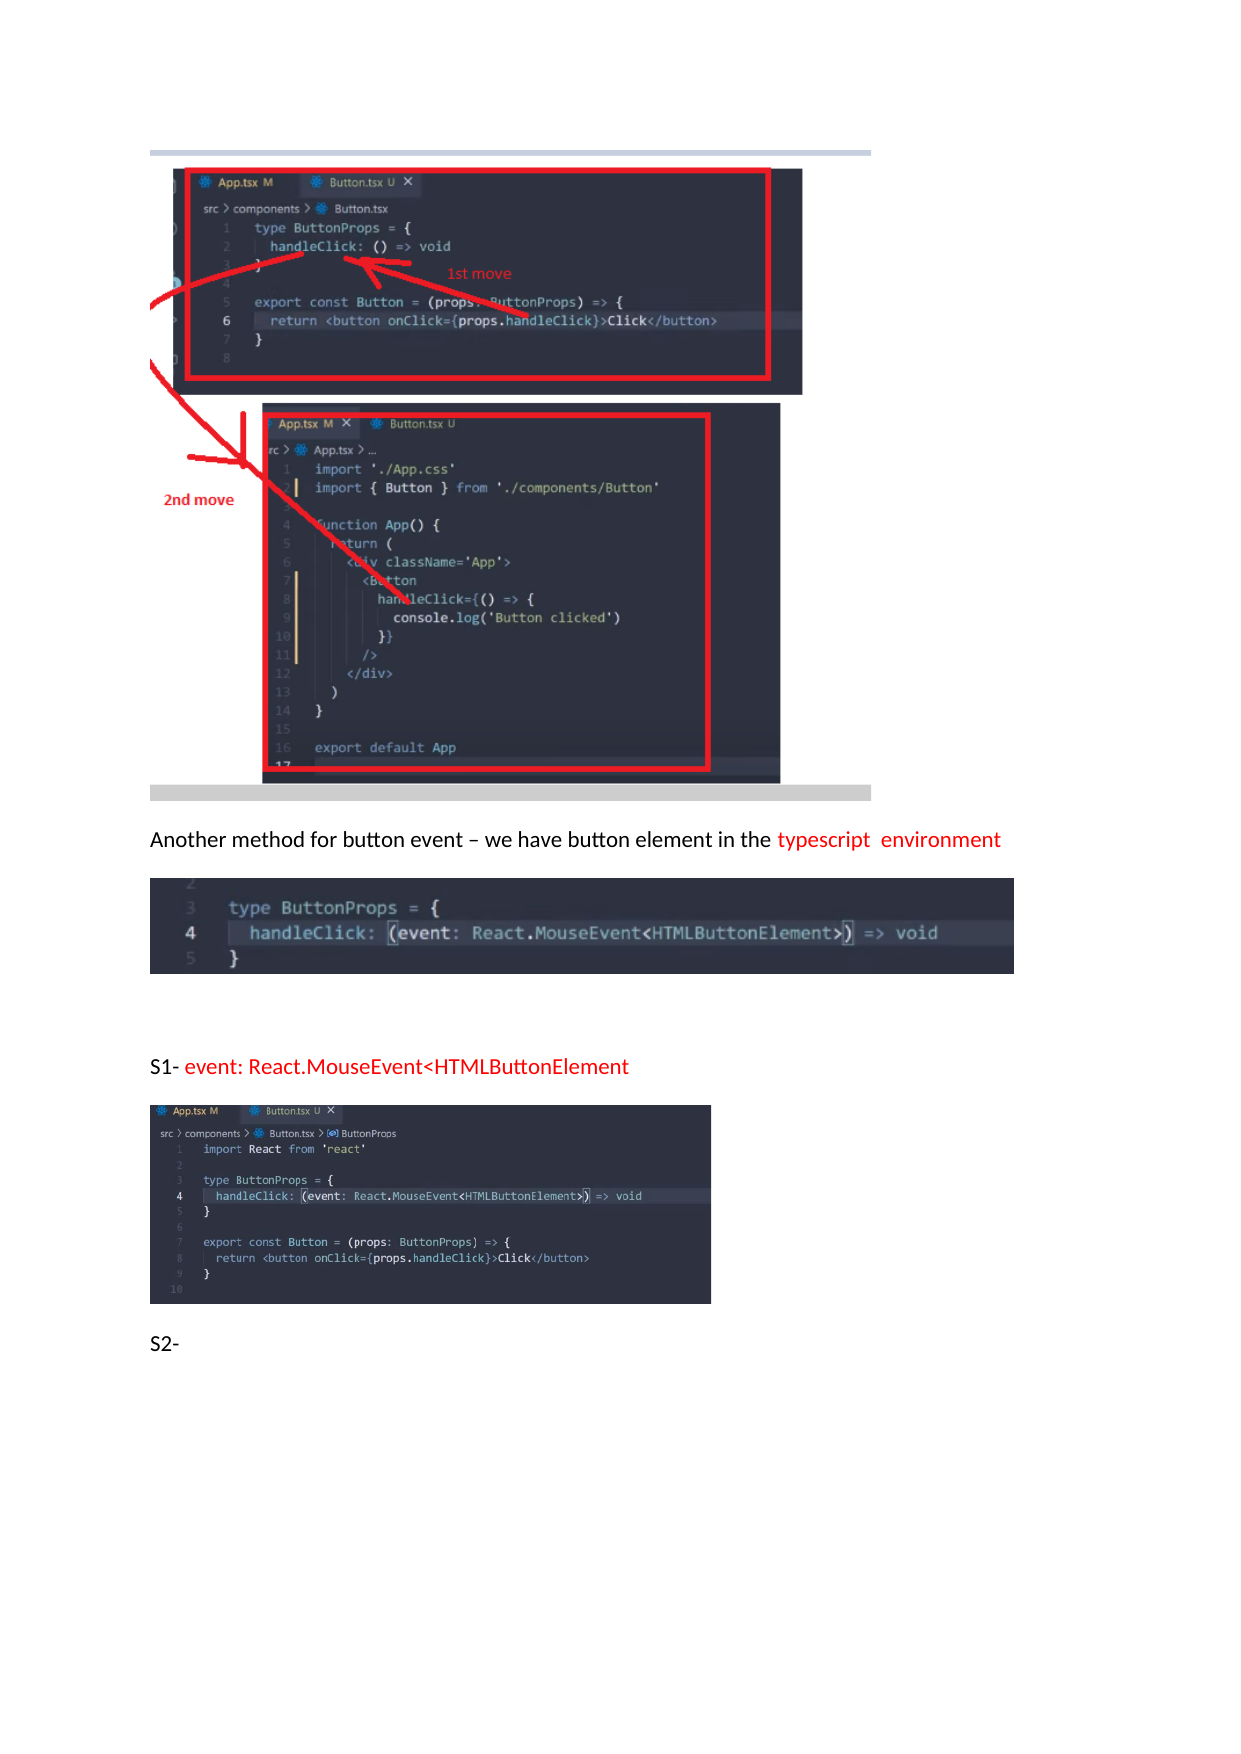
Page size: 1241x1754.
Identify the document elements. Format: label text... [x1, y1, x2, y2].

text Another method for button event – we have button element in the typescript environment [150, 826, 1090, 854]
text S2- [150, 1329, 1090, 1357]
picture [150, 878, 1014, 974]
picture [150, 150, 872, 801]
picture [150, 1105, 712, 1304]
text S1- event: React.MouseEvent<HTMLButtonElement [150, 1052, 1090, 1080]
